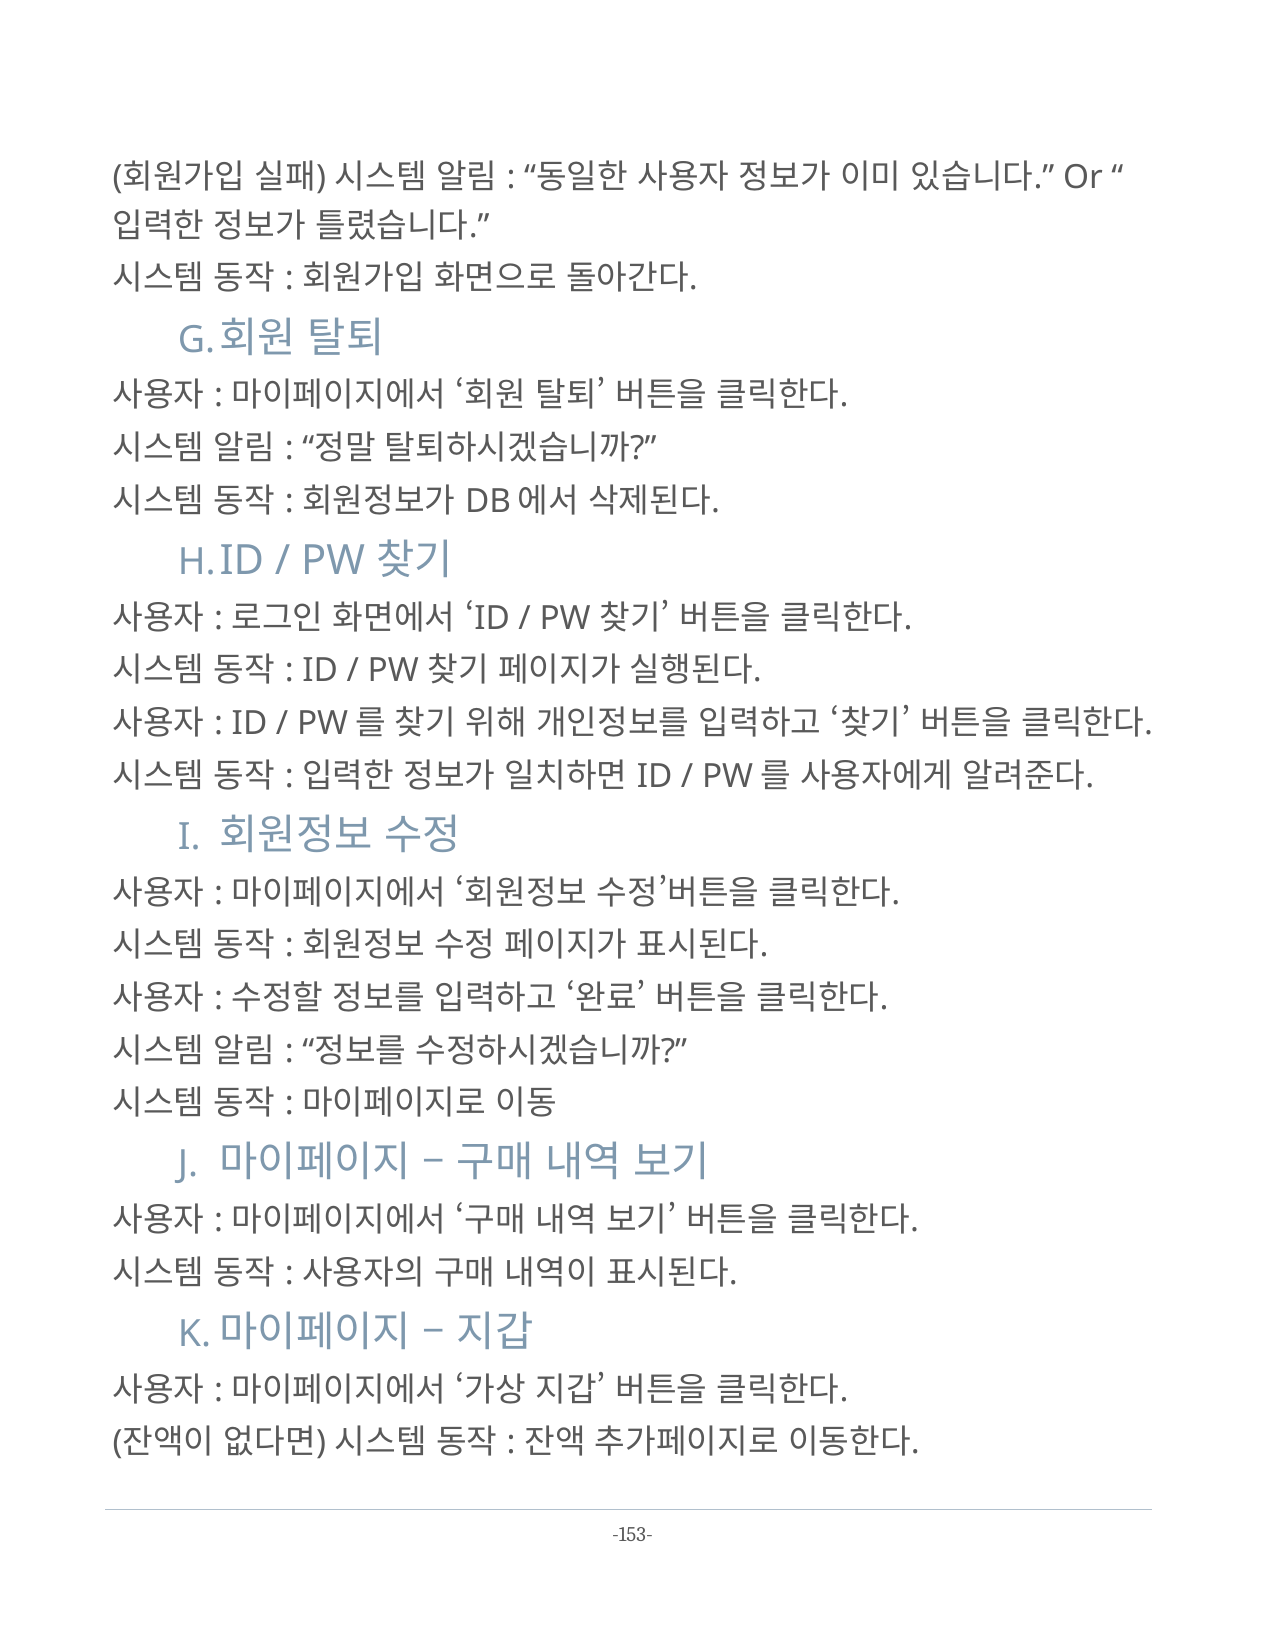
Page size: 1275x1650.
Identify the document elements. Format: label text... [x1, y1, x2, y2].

text 시스템 동작 : 사용자의 구매 내역이 표시된다. [112, 1246, 1162, 1294]
text 사용자 : ID / PW를 찾기 위해 개인정보를 입력하고 ‘찾기’ 버튼을 클릭한다. [112, 696, 1162, 744]
subtitle 마이페이지 – 지갑 [178, 1298, 1162, 1358]
text 시스템 알림 : “정보를 수정하시겠습니까?” [112, 1023, 1162, 1072]
subtitle ID / PW 찾기 [178, 526, 1162, 586]
text 시스템 동작 : ID / PW 찾기 페이지가 실행된다. [112, 643, 1162, 692]
text 시스템 알림 : “정말 탈퇴하시겠습니까?” [112, 421, 1162, 469]
text 시스템 동작 : 회원정보 수정 페이지가 표시된다. [112, 918, 1162, 967]
subtitle 회원 탈퇴 [178, 304, 1162, 364]
text 사용자 : 마이페이지에서 ‘구매 내역 보기’ 버튼을 클릭한다. [112, 1193, 1162, 1241]
text 시스템 동작 : 입력한 정보가 일치하면 ID / PW를 사용자에게 알려준다. [112, 748, 1162, 797]
text 시스템 동작 : 회원가입 화면으로 돌아간다. [112, 251, 1162, 299]
text 사용자 : 마이페이지에서 ‘가상 지갑’ 버튼을 클릭한다. [112, 1363, 1162, 1411]
text 사용자 : 수정할 정보를 입력하고 ‘완료’ 버튼을 클릭한다. [112, 971, 1162, 1019]
text 사용자 : 마이페이지에서 ‘회원 탈퇴’ 버튼을 클릭한다. [112, 368, 1162, 417]
text 사용자 : 로그인 화면에서 ‘ID / PW 찾기’ 버튼을 클릭한다. [112, 591, 1162, 639]
text 사용자 : 마이페이지에서 ‘회원정보 수정’버튼을 클릭한다. [112, 866, 1162, 914]
text 시스템 동작 : 회원정보가 DB에서 삭제된다. [112, 473, 1162, 522]
text (잔액이 없다면) 시스템 동작 : 잔액 추가페이지로 이동한다. [112, 1415, 1162, 1464]
subtitle 마이페이지 – 구매 내역 보기 [178, 1128, 1162, 1189]
subtitle 회원정보 수정 [178, 801, 1162, 861]
text (회원가입 실패) 시스템 알림 : “동일한 사용자 정보가 이미 있습니다.” Or “입력한 정보가 틀렸습니다.” [112, 150, 1162, 247]
text 시스템 동작 : 마이페이지로 이동 [112, 1076, 1162, 1124]
